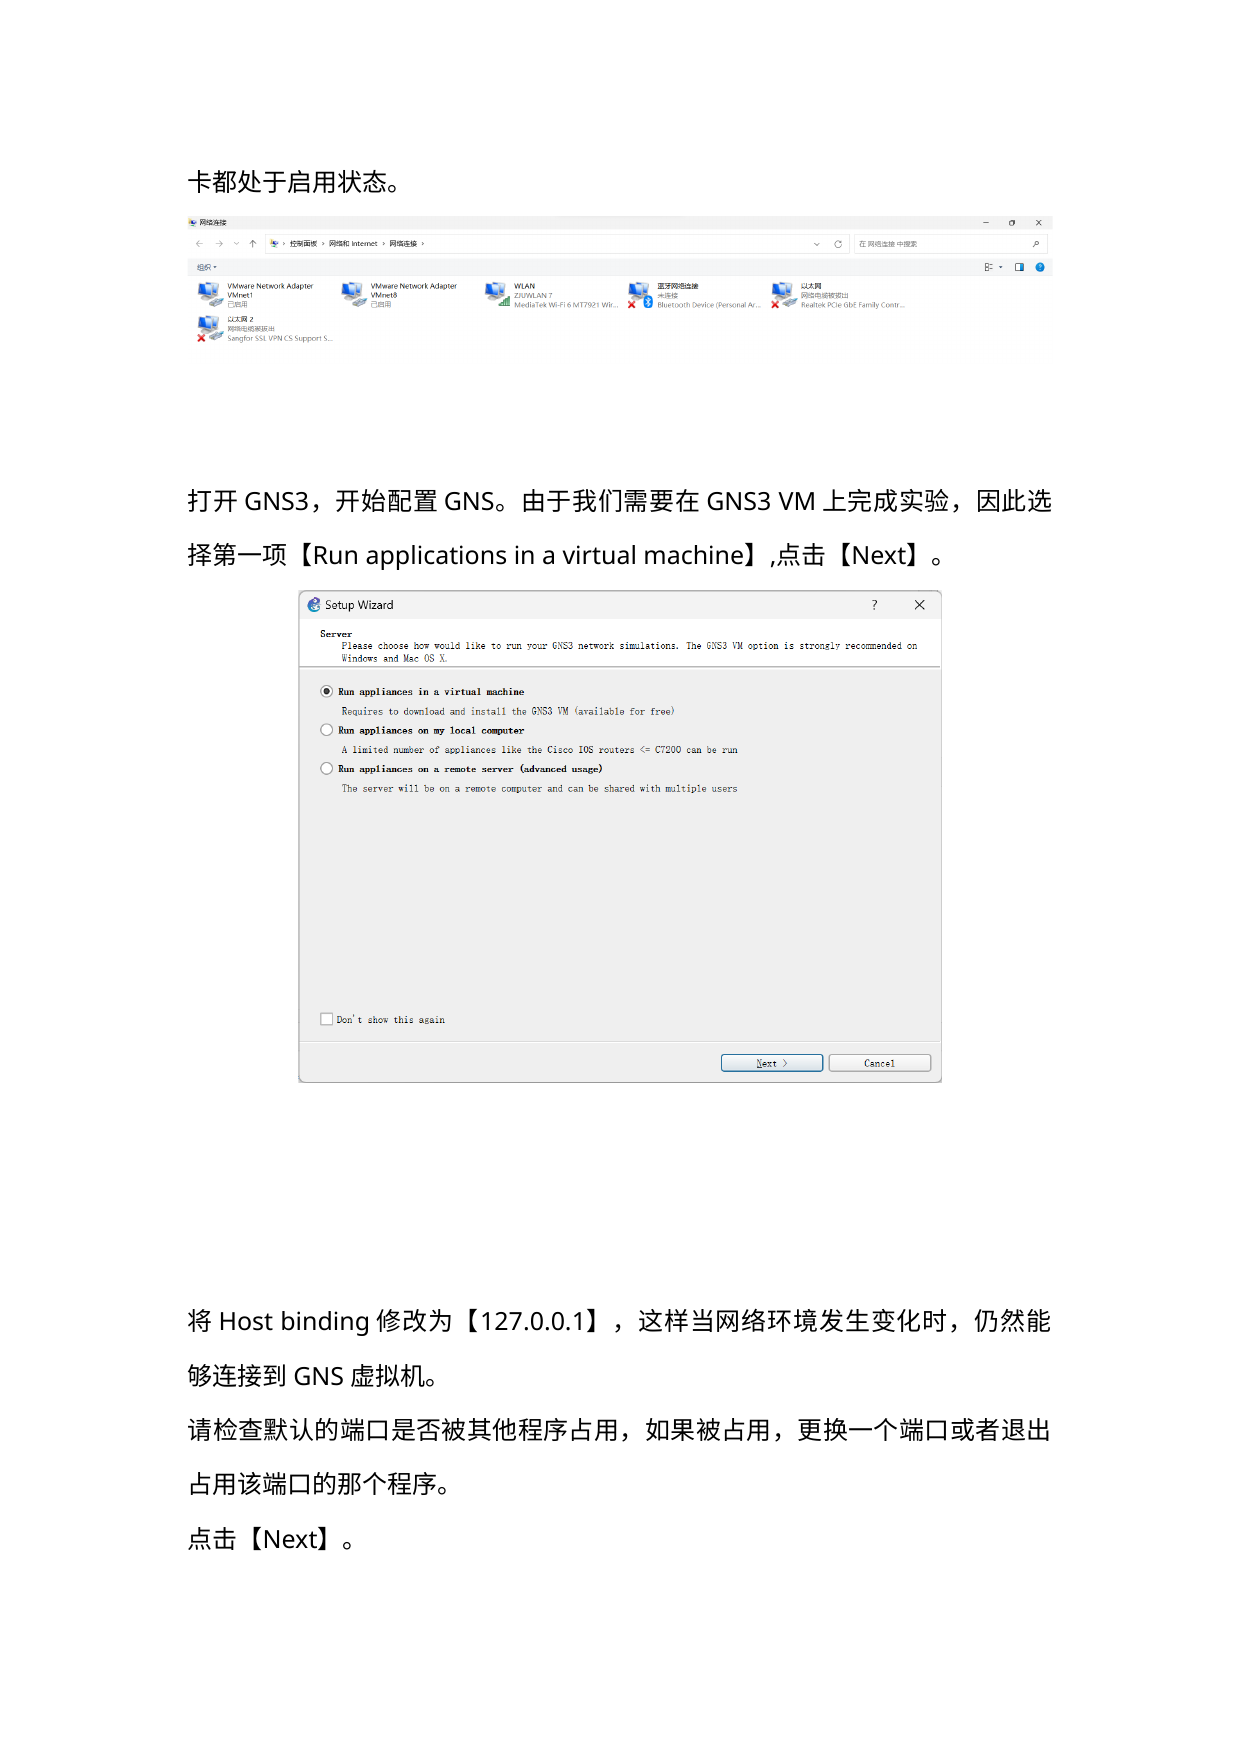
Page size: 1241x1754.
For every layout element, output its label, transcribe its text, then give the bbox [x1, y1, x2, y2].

picture [187, 216, 1053, 364]
text 打开GNS3，开始配置GNS。由于我们需要在GNS3 VM上完成实验，因此选择第一项【Run applications in a virtual machine】,点击【Next】。 [187, 481, 1053, 572]
text 点击【Next】。 [187, 1519, 1053, 1555]
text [187, 162, 1053, 198]
picture [298, 590, 942, 1083]
text 请检查默认的端口是否被其他程序占用，如果被占用，更换一个端口或者退出占用该端口的那个程序。 [187, 1410, 1053, 1501]
text 将Host binding修改为【127.0.0.1】，这样当网络环境发生变化时，仍然能够连接到 GNS 虚拟机。 [187, 1302, 1053, 1392]
